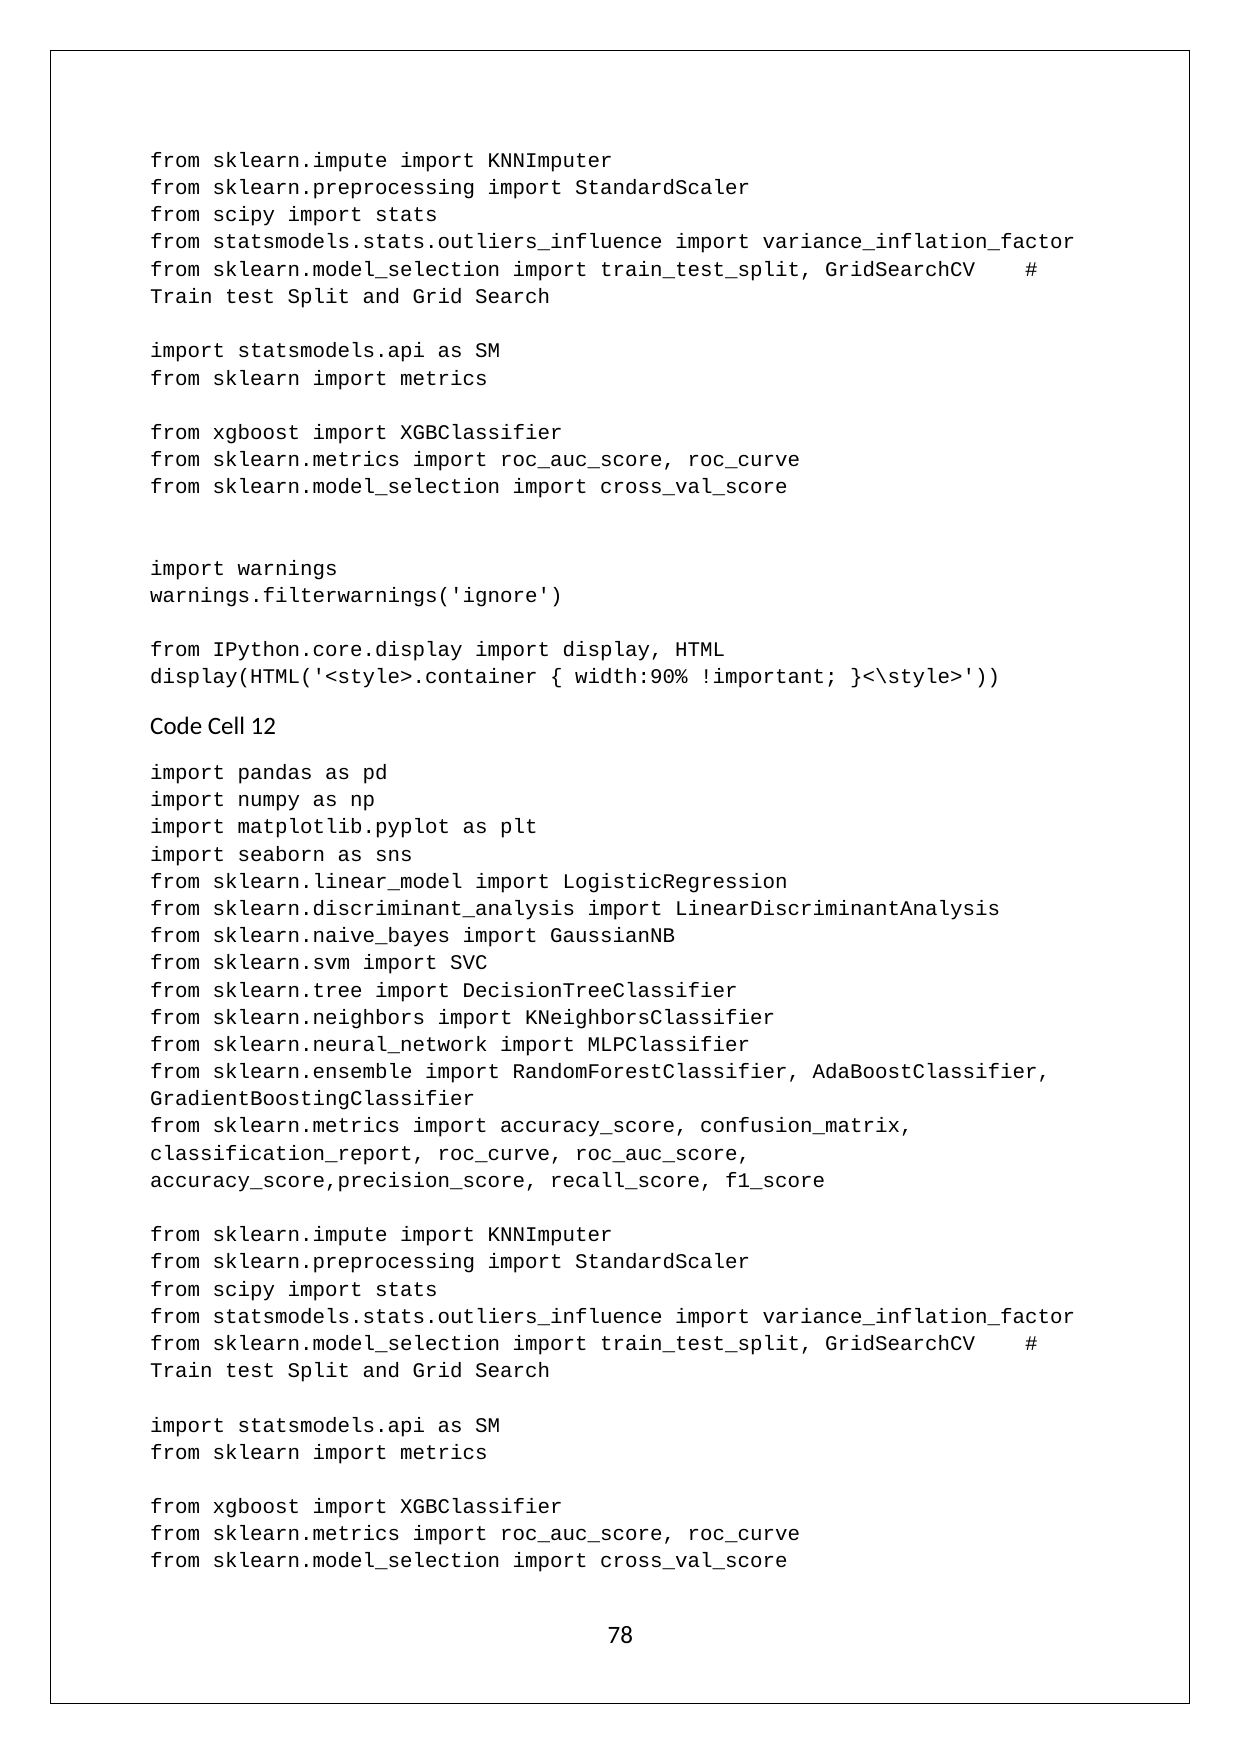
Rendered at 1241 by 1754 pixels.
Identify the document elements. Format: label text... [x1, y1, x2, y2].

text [150, 762, 1090, 1601]
text Code Cell 12 [150, 710, 1090, 741]
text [150, 150, 1090, 690]
